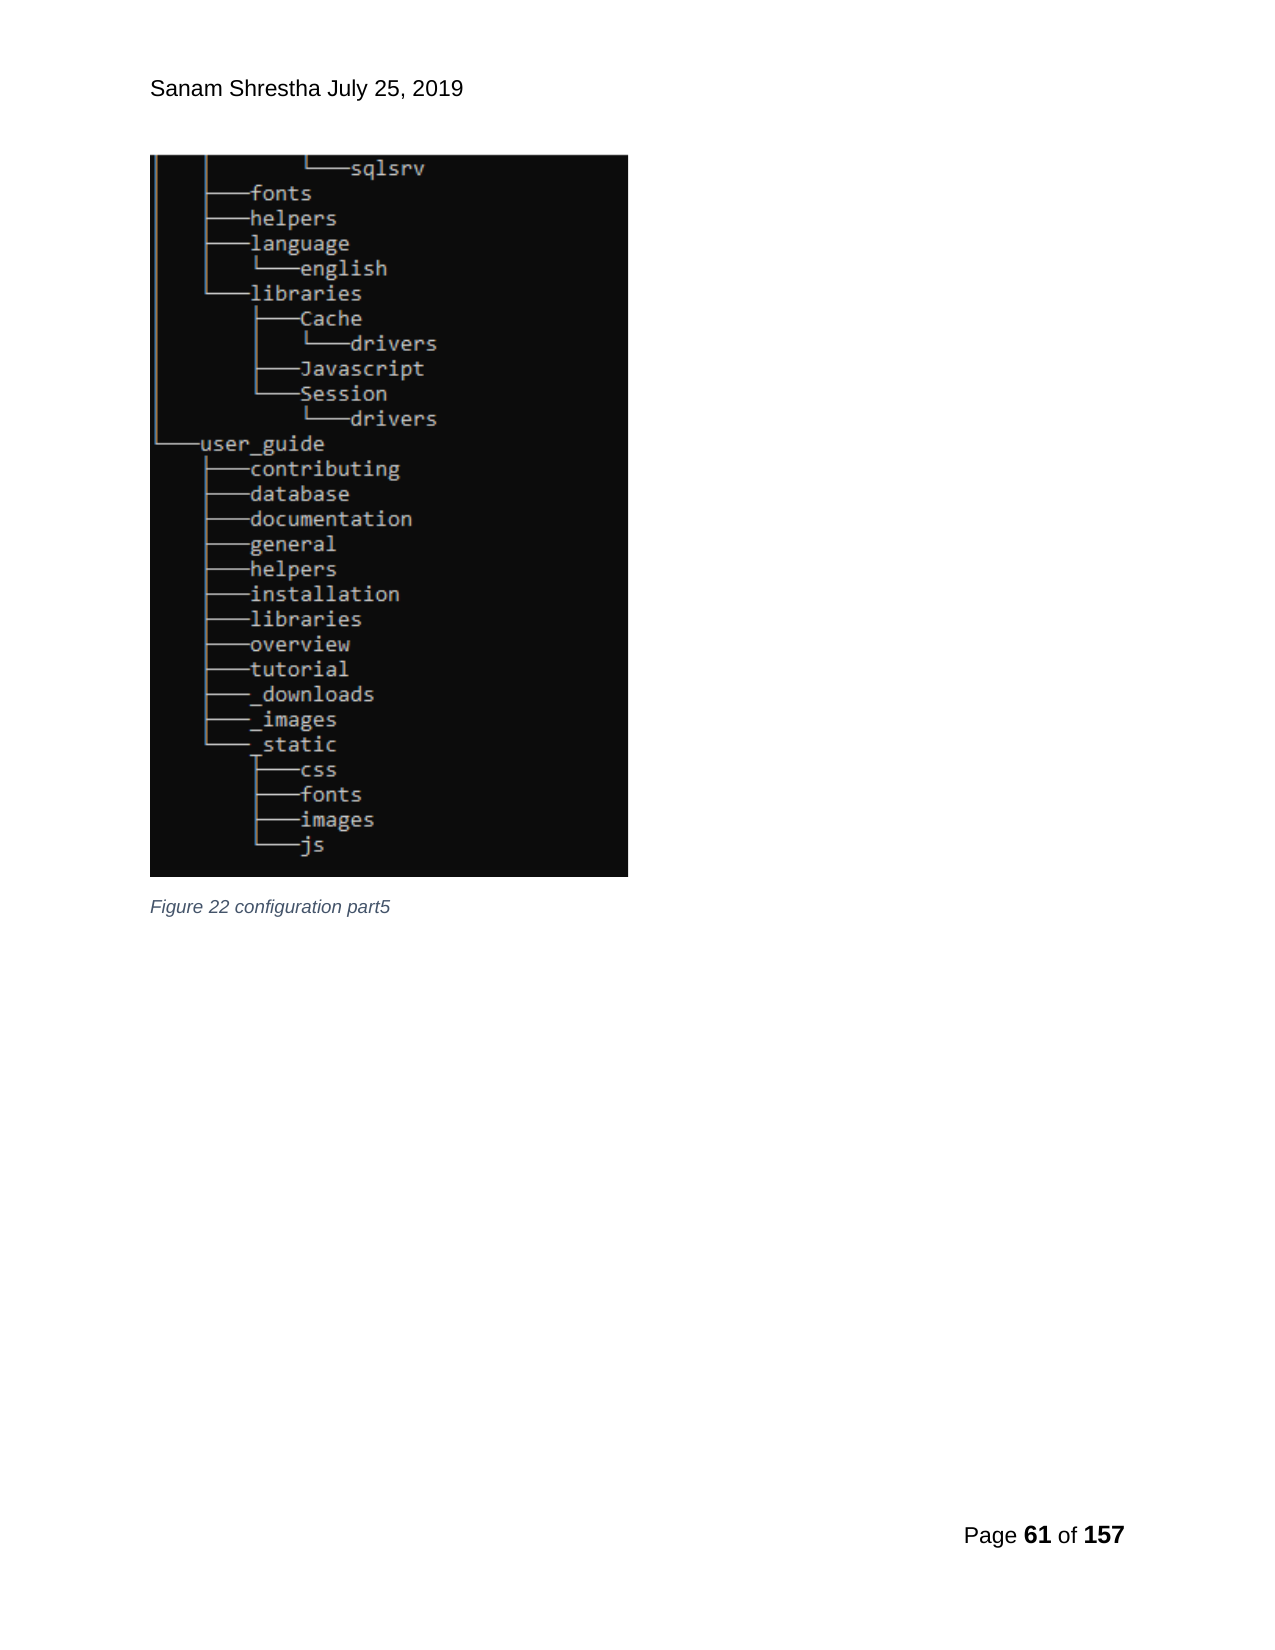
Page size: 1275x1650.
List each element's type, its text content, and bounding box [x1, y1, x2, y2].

picture [150, 150, 629, 877]
